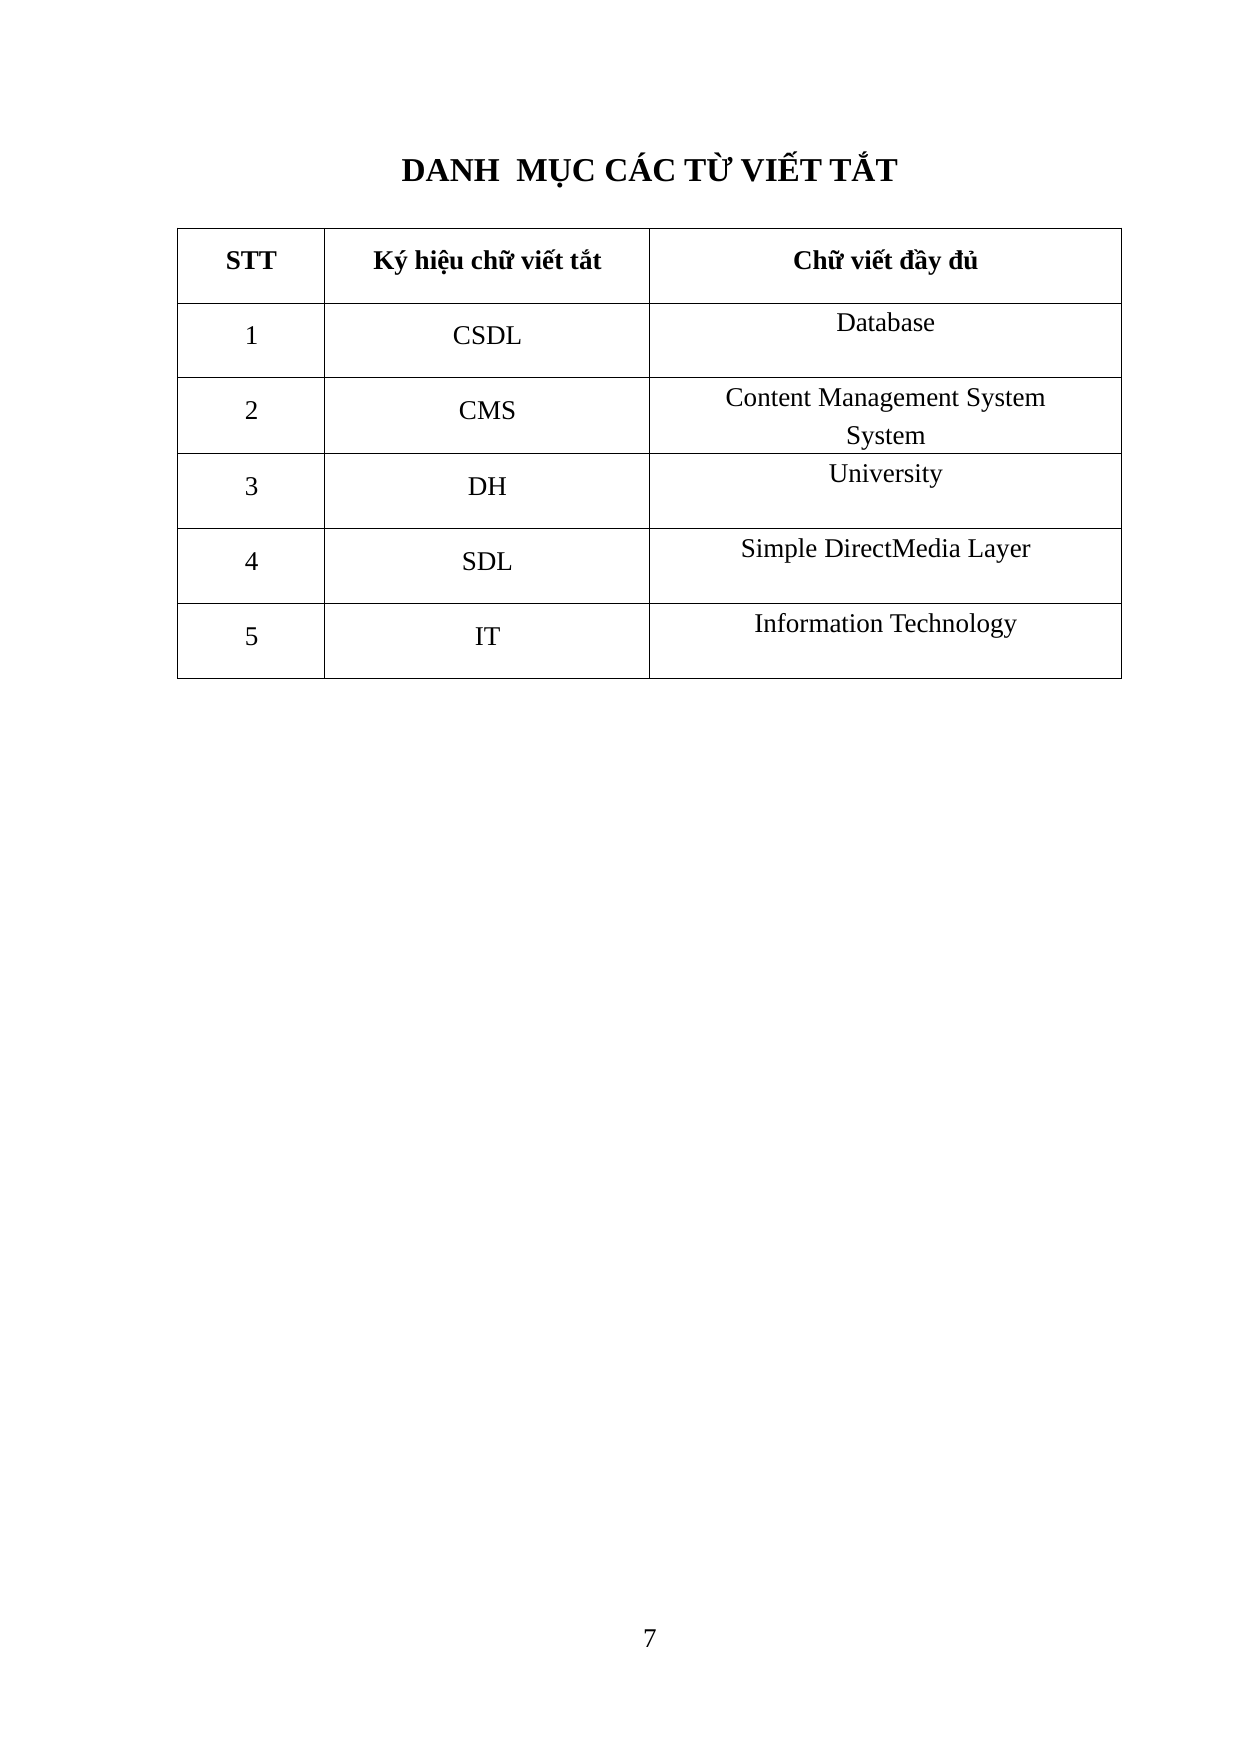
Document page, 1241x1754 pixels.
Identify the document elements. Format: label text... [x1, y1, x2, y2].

table_cell 2 [178, 378, 324, 453]
subtitle DANH MỤC CÁC TỪ VIẾT TẮT [177, 132, 1122, 207]
table_cell Simple DirectMedia Layer [650, 529, 1121, 603]
table_cell CMS [325, 378, 649, 453]
table_cell DH [325, 454, 649, 528]
table_cell 1 [178, 304, 324, 377]
table_cell 4 [178, 529, 324, 603]
table_header Ký hiệu chữ viết tắt [325, 229, 649, 302]
table_cell 5 [178, 604, 324, 678]
table_cell Content Management System System [650, 378, 1121, 453]
table_header STT [178, 229, 324, 302]
table_cell 3 [178, 454, 324, 528]
table_cell Information Technology [650, 604, 1121, 678]
table_cell Database [650, 304, 1121, 377]
table_cell CSDL [325, 304, 649, 377]
table_cell University [650, 454, 1121, 528]
table_header Chữ viết đầy đủ [650, 229, 1121, 302]
table_cell IT [325, 604, 649, 678]
table_cell SDL [325, 529, 649, 603]
